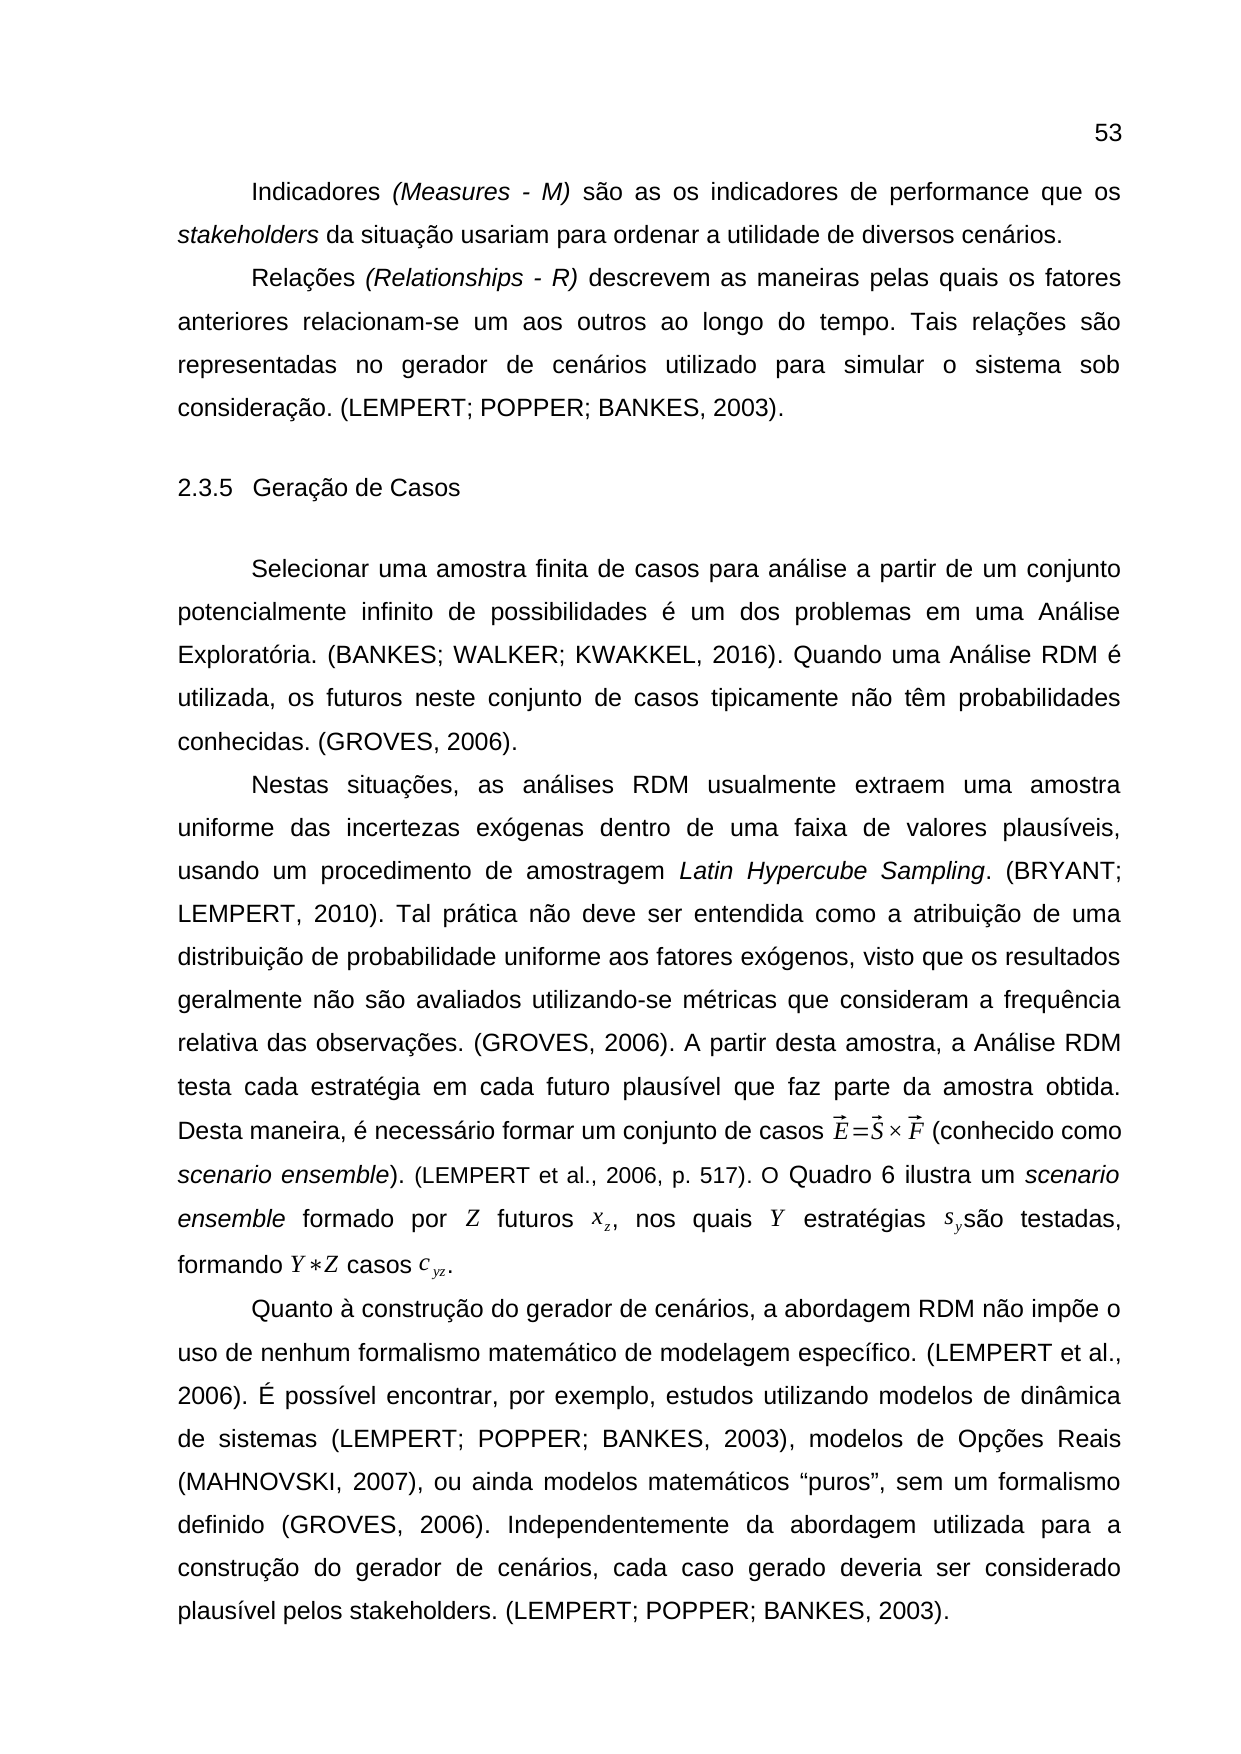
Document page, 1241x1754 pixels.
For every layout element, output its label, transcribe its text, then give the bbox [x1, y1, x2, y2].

text Quanto à construção do gerador de cenários, a abordagem RDM não impõe o uso de nenhum formalismo matemático de modelagem específico. (LEMPERT et al., 2006). É possível encontrar, por exemplo, estudos utilizando modelos de dinâmica de sistemas (LEMPERT; POPPER; BANKES, 2003), modelos de Opções Reais (MAHNOVSKI, 2007), ou ainda modelos matemáticos “puros”, sem um formalismo definido (GROVES, 2006). Independentemente da abordagem utilizada para a construção do gerador de cenários, cada caso gerado deveria ser considerado plausível pelos stakeholders. (LEMPERT; POPPER; BANKES, 2003). [177, 1294, 1122, 1625]
subtitle Geração de Casos [177, 473, 1122, 502]
text Relações (Relationships - R) descrevem as maneiras pelas quais os fatores anteriores relacionam-se um aos outros ao longo do tempo. Tais relações são representadas no gerador de cenários utilizado para simular o sistema sob consideração. (LEMPERT; POPPER; BANKES, 2003). [177, 263, 1122, 422]
text Indicadores (Measures - M) são as os indicadores de performance que os stakeholders da situação usariam para ordenar a utilidade de diversos cenários. [177, 177, 1122, 249]
text Nestas situações, as análises RDM usualmente extraem uma amostra uniforme das incertezas exógenas dentro de uma faixa de valores plausíveis, usando um procedimento de amostragem Latin Hypercube Sampling. (BRYANT; LEMPERT, 2010). Tal prática não deve ser entendida como a atribuição de uma distribuição de probabilidade uniforme aos fatores exógenos, visto que os resultados geralmente não são avaliados utilizando-se métricas que consideram a frequência relativa das observações. (GROVES, 2006). A partir desta amostra, a Análise RDM testa cada estratégia em cada futuro plausível que faz parte da amostra obtida. Desta maneira, é necessário formar um conjunto de casos (conhecido como scenario ensemble). (LEMPERT et al., 2006, p. 517). O Quadro 6 ilustra um scenario ensemble formado por futuros , nos quais estratégias são testadas, formando casos . [177, 770, 1122, 1280]
text Selecionar uma amostra finita de casos para análise a partir de um conjunto potencialmente infinito de possibilidades é um dos problemas em uma Análise Exploratória. (BANKES; WALKER; KWAKKEL, 2016). Quando uma Análise RDM é utilizada, os futuros neste conjunto de casos tipicamente não têm probabilidades conhecidas. (GROVES, 2006). [177, 554, 1122, 755]
